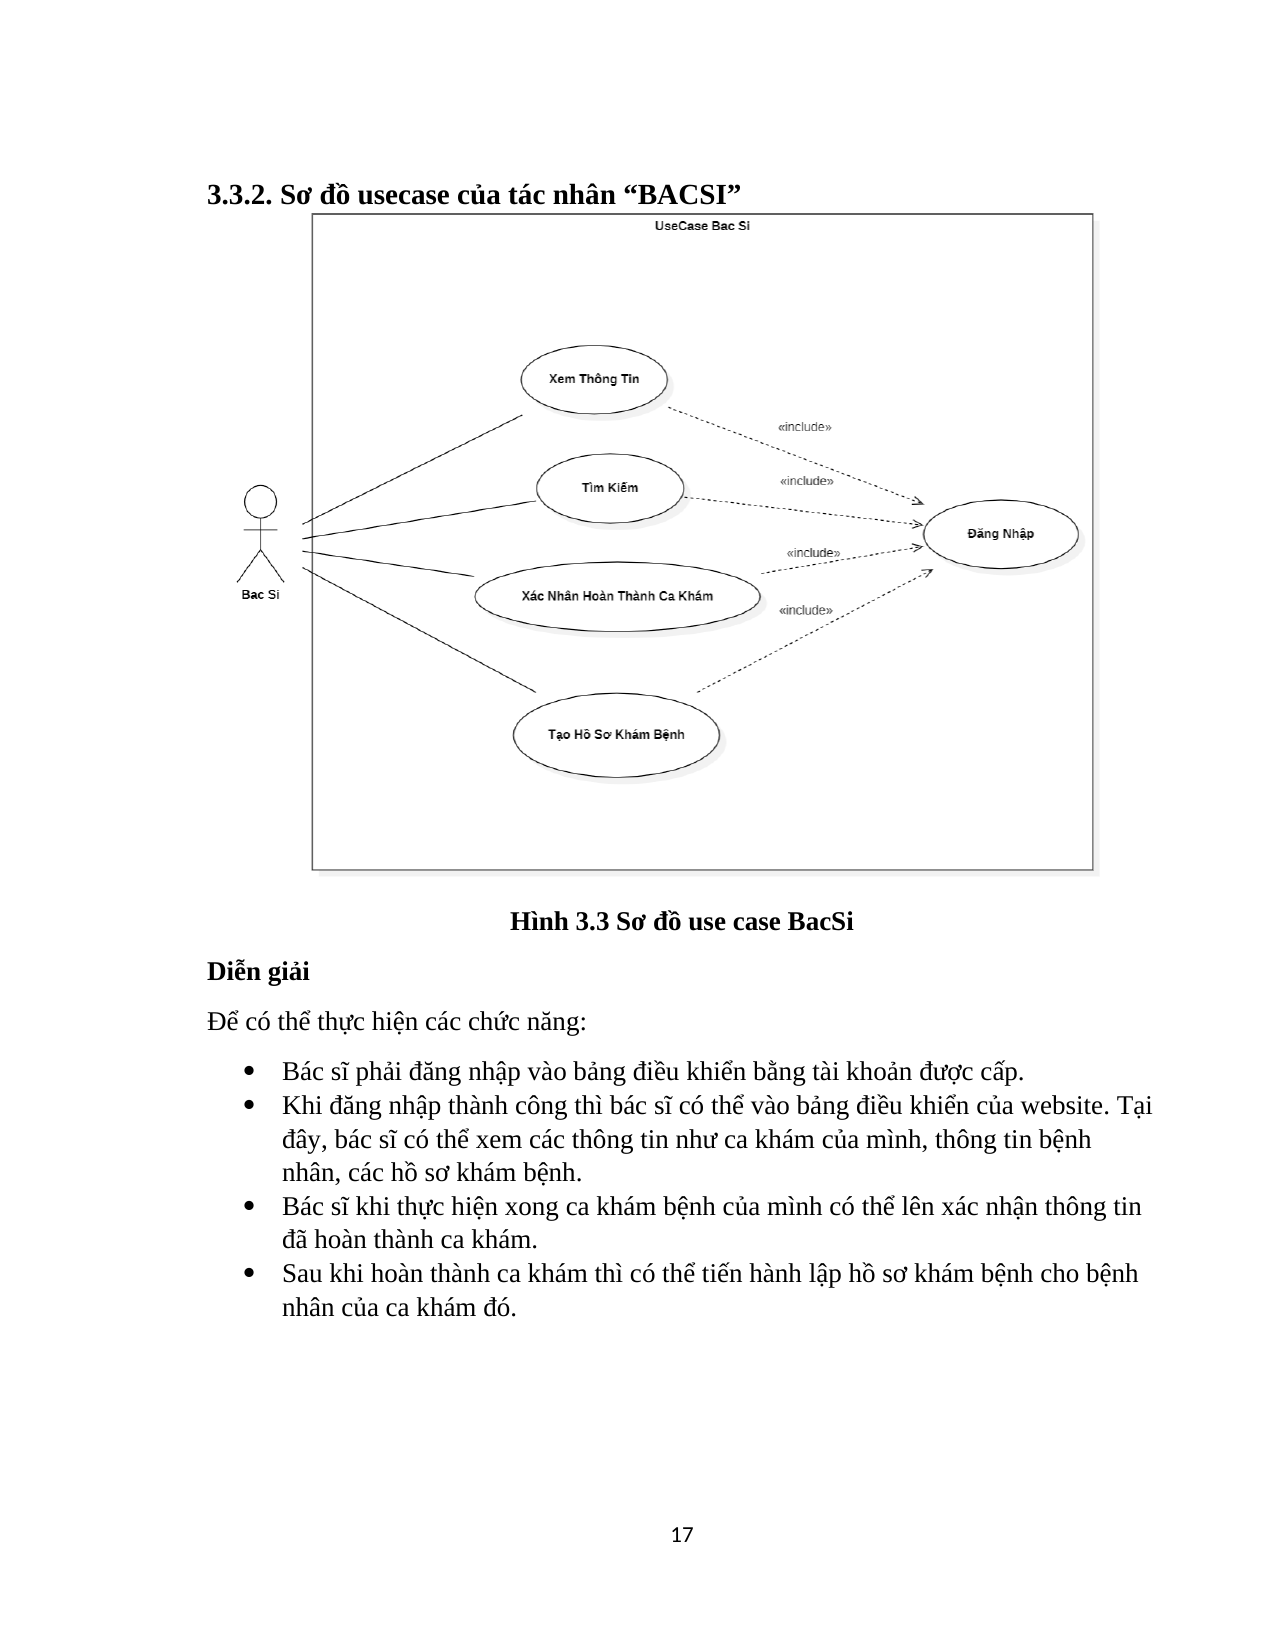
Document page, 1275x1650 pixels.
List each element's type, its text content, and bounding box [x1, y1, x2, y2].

text Diễn giải [207, 955, 1157, 986]
text Để có thể thực hiện các chức năng: [207, 1005, 1157, 1036]
list Sau khi hoàn thành ca khám thì có thể tiến hành lập hồ sơ khám bệnh cho bệnh nhân của ca khám đó. [244, 1257, 1157, 1322]
picture [206, 213, 1157, 886]
list Bác sĩ khi thực hiện xong ca khám bệnh của mình có thể lên xác nhận thông tin đã hoàn thành ca khám. [244, 1190, 1157, 1255]
text Hình 3.3 Sơ đồ use case BacSi [207, 905, 1157, 936]
list Bác sĩ phải đăng nhập vào bảng điều khiển bằng tài khoản được cấp. [244, 1056, 1157, 1087]
list Khi đăng nhập thành công thì bác sĩ có thể vào bảng điều khiển của website. Tại đây, bác sĩ có thể xem các thông tin như ca khám của mình, thông tin bệnh nhân, các hồ sơ khám bệnh. [244, 1089, 1157, 1188]
subtitle 3.3.2. Sơ đồ usecase của tác nhân “BACSI” [207, 177, 1157, 211]
